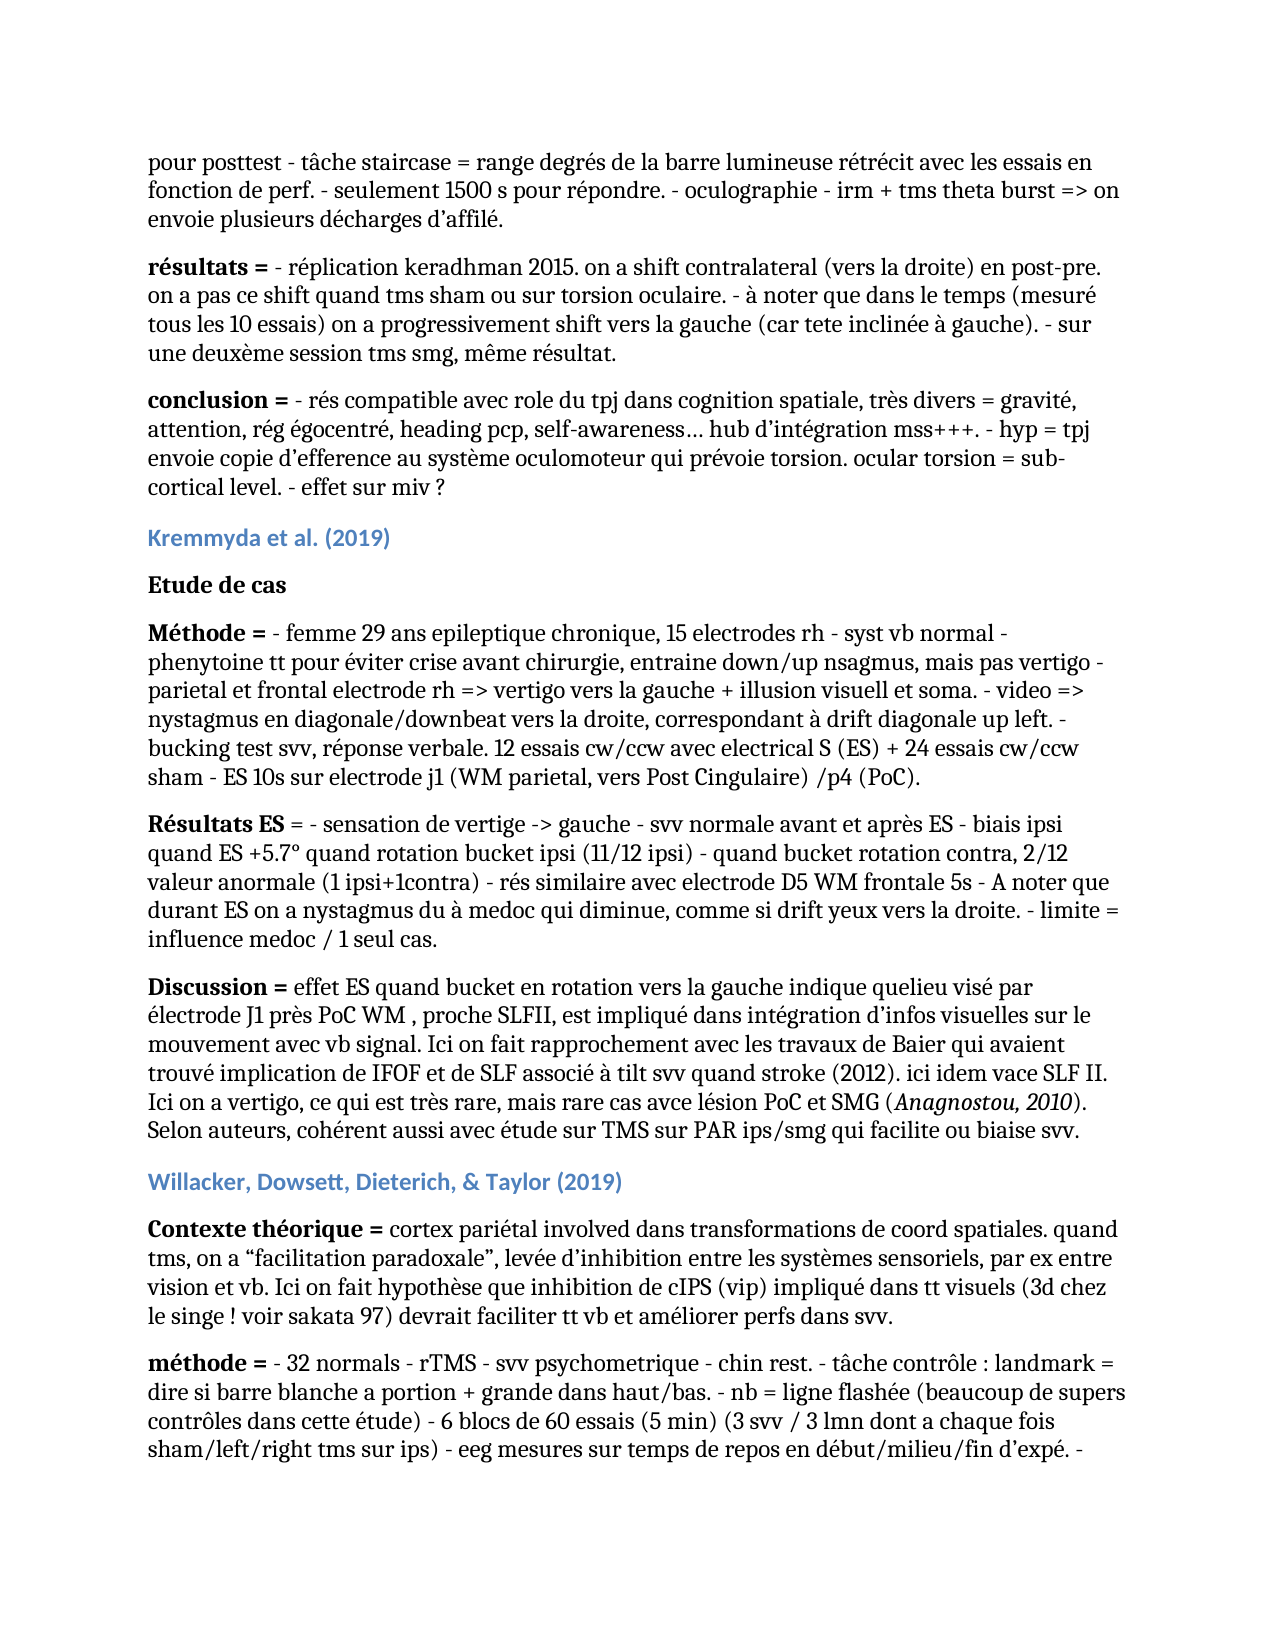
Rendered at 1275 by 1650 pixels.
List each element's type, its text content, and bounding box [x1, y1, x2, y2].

text Discussion = effet ES quand bucket en rotation vers la gauche indique quelieu visé par électrode J1 près PoC WM , proche SLFII, est impliqué dans intégration d’infos visuelles sur le mouvement avec vb signal. Ici on fait rapprochement avec les travaux de Baier qui avaient trouvé implication de IFOF et de SLF associé à tilt svv quand stroke (2012). ici idem vace SLF II. Ici on a vertigo, ce qui est très rare, mais rare cas avce lésion PoC et SMG (Anagnostou, 2010). Selon auteurs, cohérent aussi avec étude sur TMS sur PAR ips/smg qui facilite ou biaise svv. [148, 973, 1127, 1145]
text Contexte théorique = cortex pariétal involved dans transformations de coord spatiales. quand tms, on a “facilitation paradoxale”, levée d’inhibition entre les systèmes sensoriels, par ex entre vision et vb. Ici on fait hypothèse que inhibition de cIPS (vip) impliqué dans tt visuels (3d chez le singe ! voir sakata 97) devrait faciliter tt vb et améliorer perfs dans svv. [148, 1215, 1127, 1330]
text conclusion = - rés compatible avec role du tpj dans cognition spatiale, très divers = gravité, attention, rég égocentré, heading pcp, self-awareness… hub d’intégration mss+++. - hyp = tpj envoie copie d’efference au système oculomoteur qui prévoie torsion. ocular torsion = sub-cortical level. - effet sur miv ? [148, 386, 1127, 501]
text Etude de cas [148, 571, 1127, 600]
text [148, 1349, 1127, 1464]
subtitle Kremmyda et al. (2019) [148, 522, 1127, 553]
text Résultats ES = - sensation de vertige -> gauche - svv normale avant et après ES - biais ipsi quand ES +5.7° quand rotation bucket ipsi (11/12 ipsi) - quand bucket rotation contra, 2/12 valeur anormale (1 ipsi+1contra) - rés similaire avec electrode D5 WM frontale 5s - A noter que durant ES on a nystagmus du à medoc qui diminue, comme si drift yeux vers la droite. - limite = influence medoc / 1 seul cas. [148, 810, 1127, 954]
text résultats = - réplication keradhman 2015. on a shift contralateral (vers la droite) en post-pre. on a pas ce shift quand tms sham ou sur torsion oculaire. - à noter que dans le temps (mesuré tous les 10 essais) on a progressivement shift vers la gauche (car tete inclinée à gauche). - sur une deuxème session tms smg, même résultat. [148, 253, 1127, 368]
subtitle Willacker, Dowsett, Dieterich, & Taylor (2019) [148, 1166, 1127, 1197]
text Méthode = - femme 29 ans epileptique chronique, 15 electrodes rh - syst vb normal - phenytoine tt pour éviter crise avant chirurgie, entraine down/up nsagmus, mais pas vertigo - parietal et frontal electrode rh => vertigo vers la gauche + illusion visuell et soma. - video => nystagmus en diagonale/downbeat vers la droite, correspondant à drift diagonale up left. - bucking test svv, réponse verbale. 12 essais cw/ccw avec electrical S (ES) + 24 essais cw/ccw sham - ES 10s sur electrode j1 (WM parietal, vers Post Cingulaire) /p4 (PoC). [148, 619, 1127, 791]
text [148, 148, 1127, 234]
